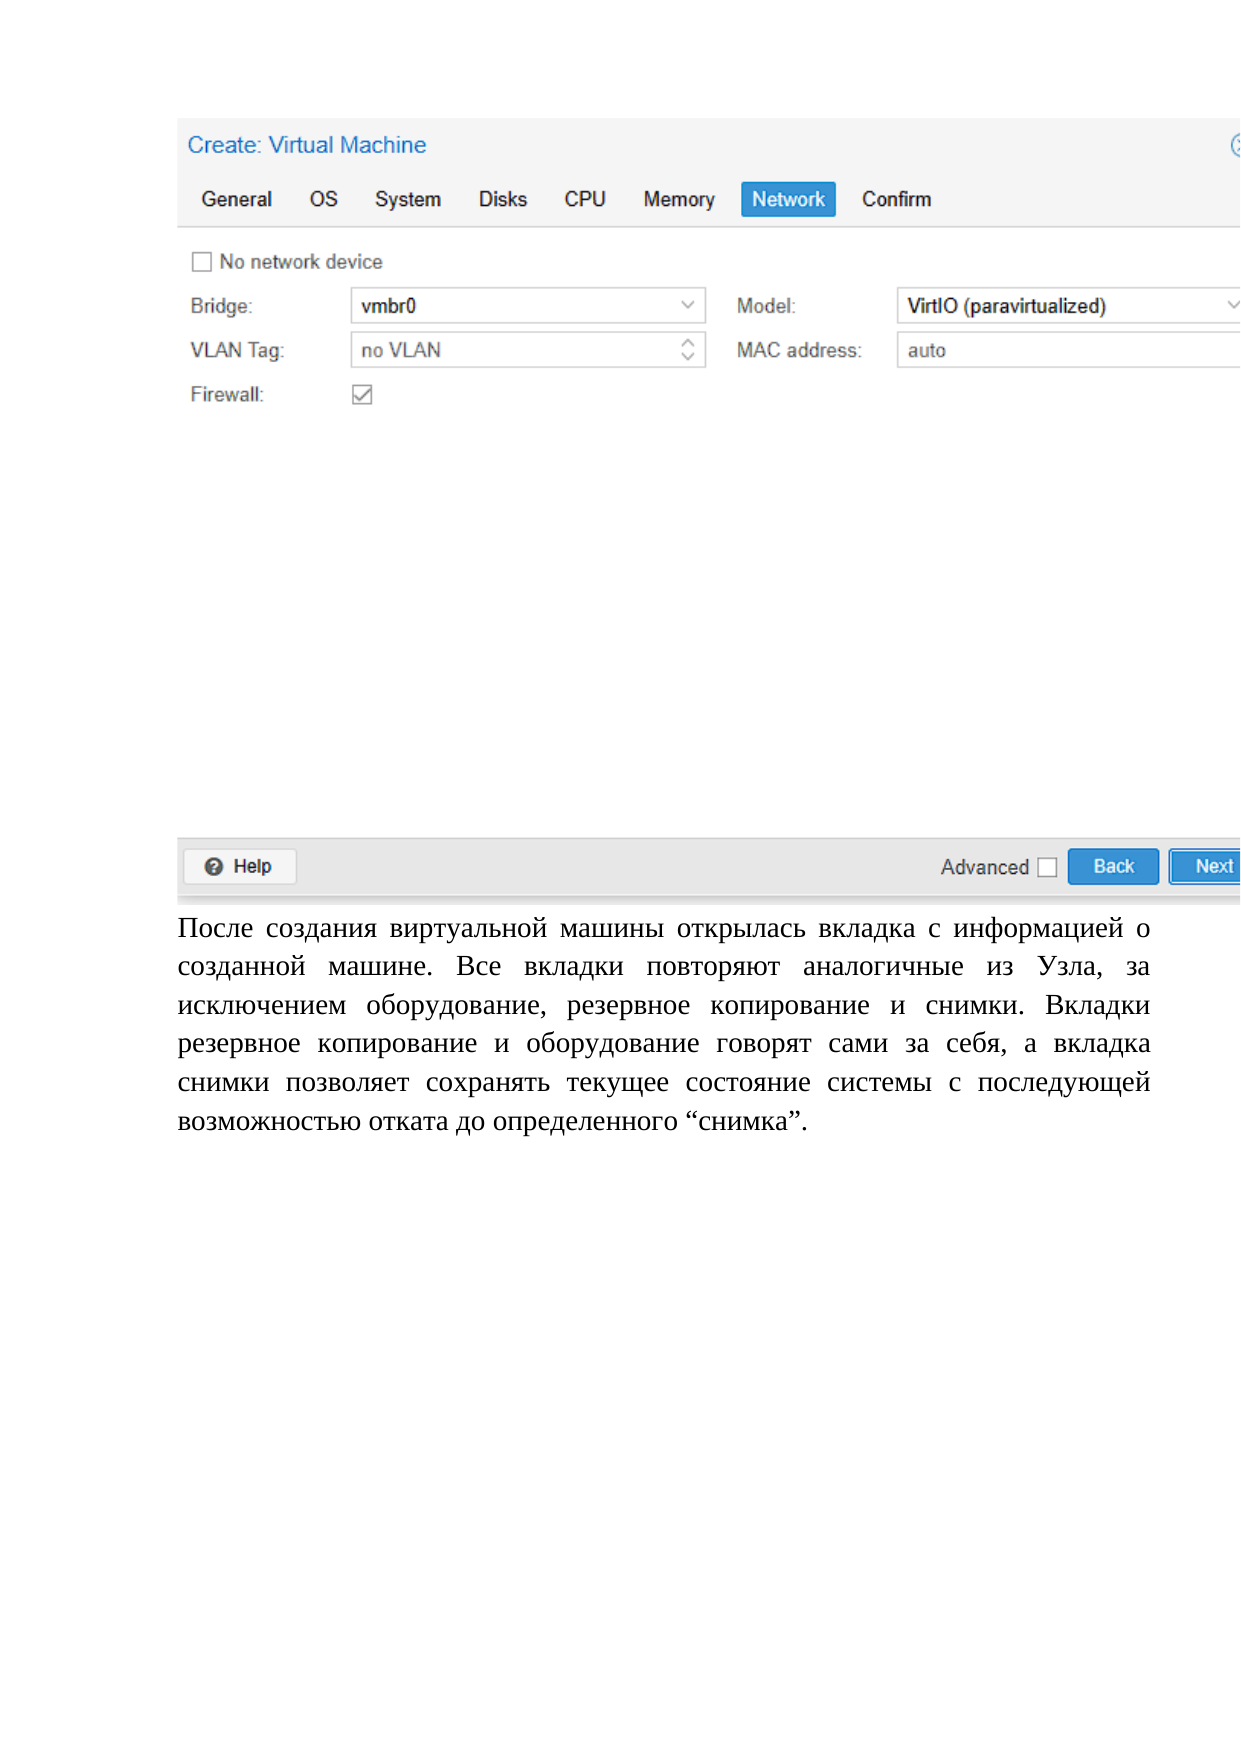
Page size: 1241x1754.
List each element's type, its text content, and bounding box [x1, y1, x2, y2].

picture [177, 118, 1241, 905]
text После создания виртуальной машины открылась вкладка с информацией о созданной машине. Все вкладки повторяют аналогичные из Узла, за исключением оборудование, резервное копирование и снимки. Вкладки резервное копирование и оборудование говорят сами за себя, а вкладка снимки позволяет сохранять текущее состояние системы с последующей возможностью отката до определенного “снимка”. [177, 905, 1152, 1136]
